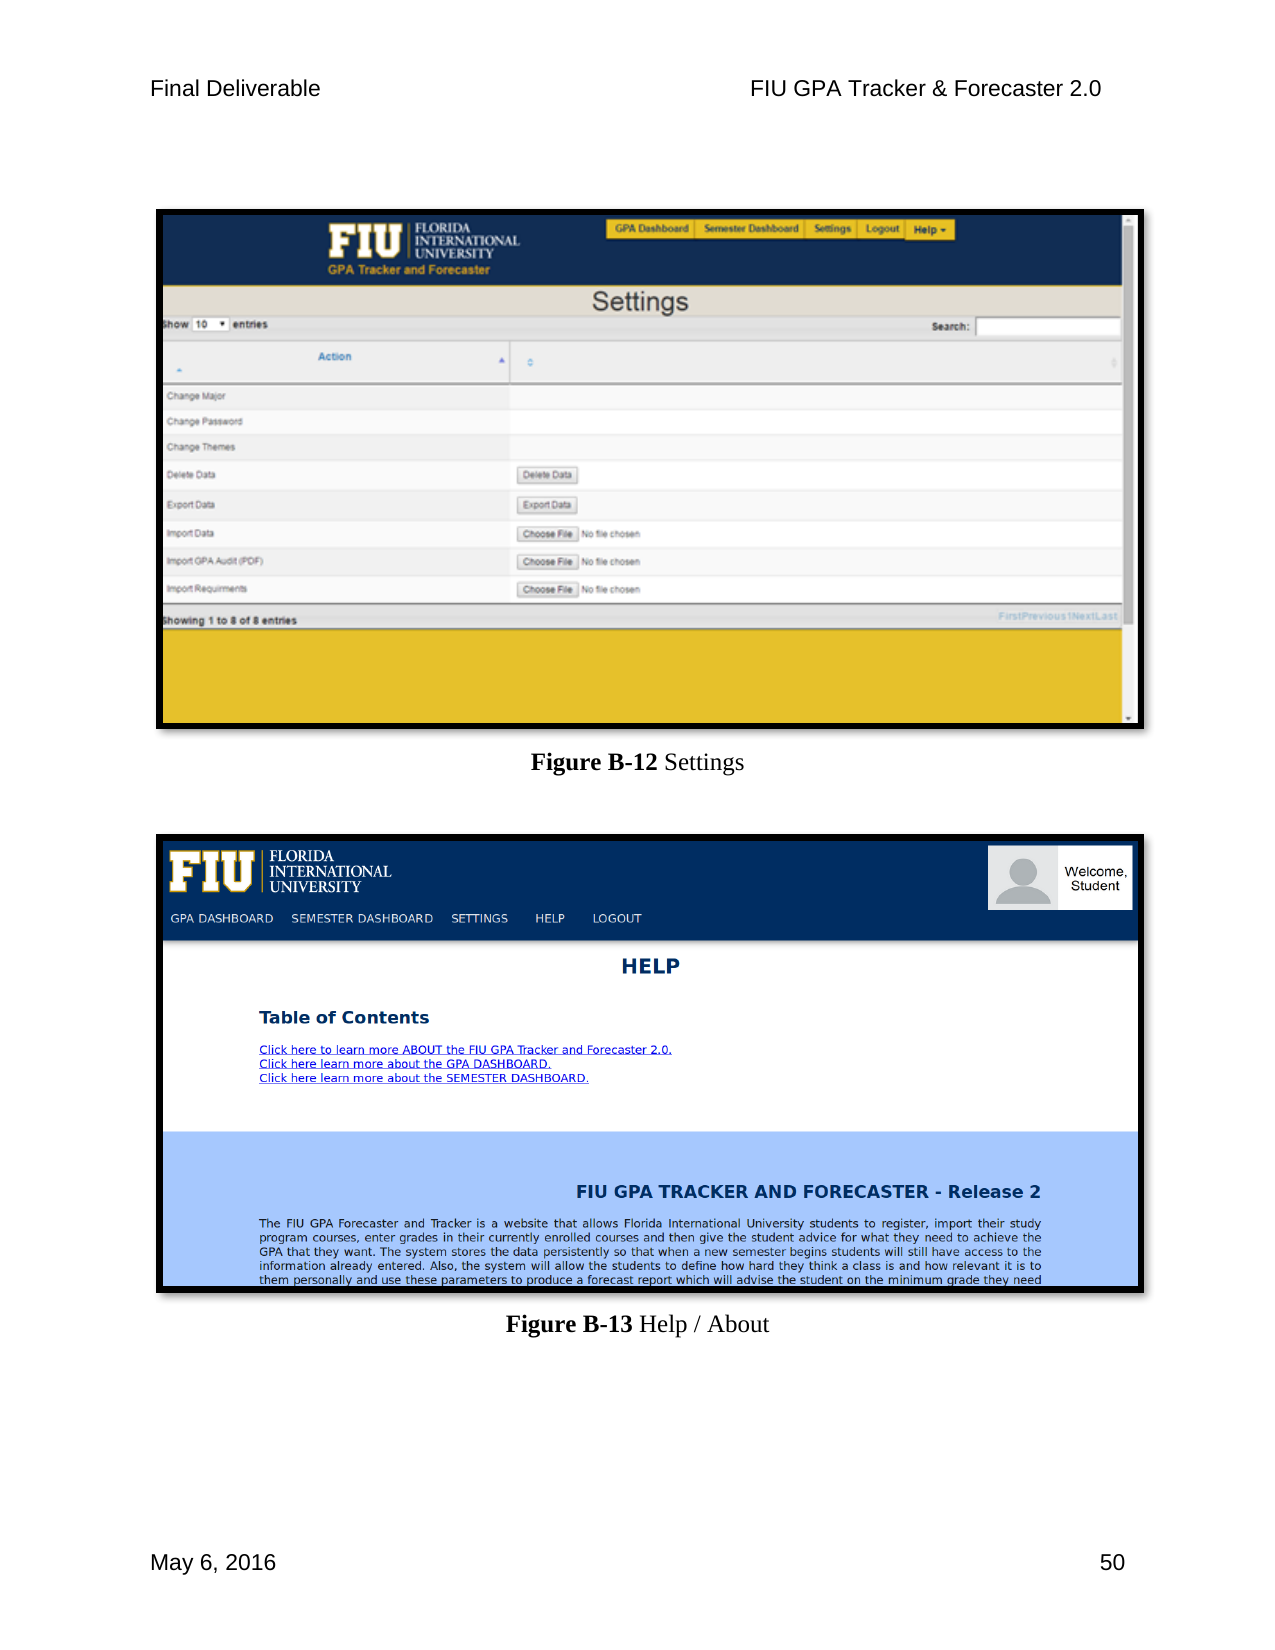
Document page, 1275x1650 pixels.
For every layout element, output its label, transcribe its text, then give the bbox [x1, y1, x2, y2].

picture [163, 841, 1138, 1286]
text Figure B-13 Help / About [150, 1309, 1125, 1338]
picture [163, 215, 1138, 723]
text Figure B-12 Settings [150, 747, 1125, 775]
